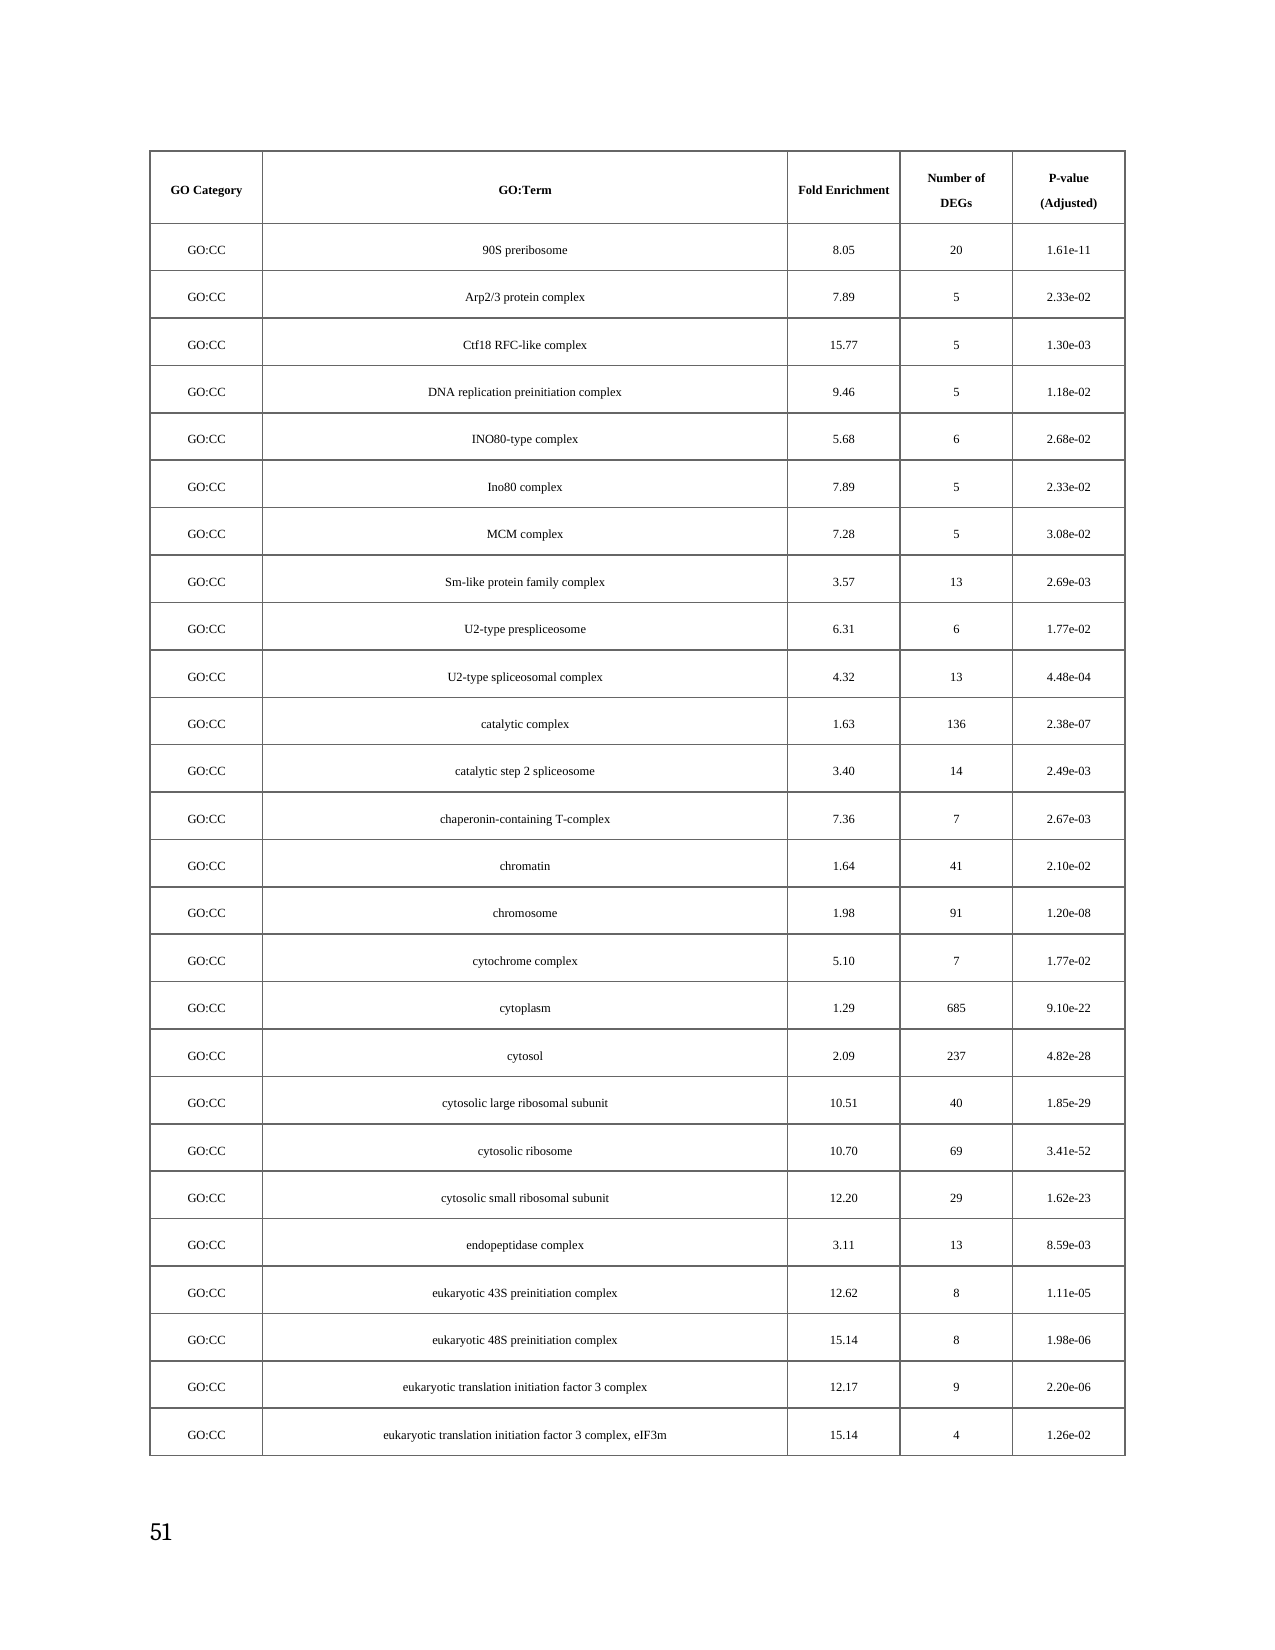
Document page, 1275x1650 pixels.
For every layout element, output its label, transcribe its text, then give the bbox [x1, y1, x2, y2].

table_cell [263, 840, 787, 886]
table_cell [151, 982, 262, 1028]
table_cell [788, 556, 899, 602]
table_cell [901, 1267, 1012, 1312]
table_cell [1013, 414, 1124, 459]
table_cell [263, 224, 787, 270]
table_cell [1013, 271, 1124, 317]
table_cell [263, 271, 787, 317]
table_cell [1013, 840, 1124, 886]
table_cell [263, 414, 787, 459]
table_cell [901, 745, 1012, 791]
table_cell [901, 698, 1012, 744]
table_header GO:Term [263, 152, 787, 222]
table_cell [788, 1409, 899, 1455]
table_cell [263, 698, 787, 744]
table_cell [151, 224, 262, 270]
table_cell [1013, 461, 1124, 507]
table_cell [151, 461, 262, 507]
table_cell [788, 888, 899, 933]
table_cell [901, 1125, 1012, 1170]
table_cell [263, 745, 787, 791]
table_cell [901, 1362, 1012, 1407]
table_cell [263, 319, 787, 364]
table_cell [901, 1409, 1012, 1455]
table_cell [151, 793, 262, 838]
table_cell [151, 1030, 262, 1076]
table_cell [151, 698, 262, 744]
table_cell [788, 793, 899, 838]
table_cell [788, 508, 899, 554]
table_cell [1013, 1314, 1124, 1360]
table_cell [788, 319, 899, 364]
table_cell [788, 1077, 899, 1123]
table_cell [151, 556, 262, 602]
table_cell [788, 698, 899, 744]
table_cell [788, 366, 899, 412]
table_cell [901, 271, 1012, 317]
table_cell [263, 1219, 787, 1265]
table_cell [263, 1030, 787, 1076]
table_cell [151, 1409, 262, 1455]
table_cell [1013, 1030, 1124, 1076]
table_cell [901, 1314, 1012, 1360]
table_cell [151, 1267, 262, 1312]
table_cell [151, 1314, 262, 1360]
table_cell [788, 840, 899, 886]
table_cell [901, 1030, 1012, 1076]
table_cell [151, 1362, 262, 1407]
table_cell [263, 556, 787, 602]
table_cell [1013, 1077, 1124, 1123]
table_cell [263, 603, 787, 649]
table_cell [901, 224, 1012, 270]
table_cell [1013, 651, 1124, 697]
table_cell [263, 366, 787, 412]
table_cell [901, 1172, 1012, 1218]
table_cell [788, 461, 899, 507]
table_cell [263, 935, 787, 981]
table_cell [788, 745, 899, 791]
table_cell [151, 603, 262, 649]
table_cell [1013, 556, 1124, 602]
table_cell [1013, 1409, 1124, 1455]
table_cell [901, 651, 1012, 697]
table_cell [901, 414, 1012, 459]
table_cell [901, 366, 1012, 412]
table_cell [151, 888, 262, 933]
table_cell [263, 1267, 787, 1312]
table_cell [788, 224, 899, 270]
table_header Fold Enrichment [788, 152, 899, 222]
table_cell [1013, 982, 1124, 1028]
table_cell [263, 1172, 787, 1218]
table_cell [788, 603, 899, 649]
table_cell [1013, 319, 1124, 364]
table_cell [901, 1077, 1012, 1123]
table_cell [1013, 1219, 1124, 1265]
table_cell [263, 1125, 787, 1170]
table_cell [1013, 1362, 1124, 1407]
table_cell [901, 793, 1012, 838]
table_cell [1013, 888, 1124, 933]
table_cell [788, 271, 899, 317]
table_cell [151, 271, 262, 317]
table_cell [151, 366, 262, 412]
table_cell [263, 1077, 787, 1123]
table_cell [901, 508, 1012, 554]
table_header GO Category [151, 152, 262, 222]
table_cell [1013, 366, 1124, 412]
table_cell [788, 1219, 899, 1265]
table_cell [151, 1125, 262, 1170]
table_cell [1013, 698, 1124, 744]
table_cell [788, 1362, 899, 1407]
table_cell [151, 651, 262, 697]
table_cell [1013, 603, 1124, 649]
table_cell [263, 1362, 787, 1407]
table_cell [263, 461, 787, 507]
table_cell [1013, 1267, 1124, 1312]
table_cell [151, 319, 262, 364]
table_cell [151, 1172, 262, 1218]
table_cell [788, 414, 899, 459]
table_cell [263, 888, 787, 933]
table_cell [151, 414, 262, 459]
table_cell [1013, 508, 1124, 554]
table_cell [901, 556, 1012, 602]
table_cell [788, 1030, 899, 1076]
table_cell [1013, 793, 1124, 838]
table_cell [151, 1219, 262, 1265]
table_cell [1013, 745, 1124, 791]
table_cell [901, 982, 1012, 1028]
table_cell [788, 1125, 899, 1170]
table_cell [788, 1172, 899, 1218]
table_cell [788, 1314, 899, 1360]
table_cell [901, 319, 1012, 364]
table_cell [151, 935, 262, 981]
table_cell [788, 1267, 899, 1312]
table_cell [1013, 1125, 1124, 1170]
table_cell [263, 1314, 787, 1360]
table_header P-value (Adjusted) [1013, 152, 1124, 222]
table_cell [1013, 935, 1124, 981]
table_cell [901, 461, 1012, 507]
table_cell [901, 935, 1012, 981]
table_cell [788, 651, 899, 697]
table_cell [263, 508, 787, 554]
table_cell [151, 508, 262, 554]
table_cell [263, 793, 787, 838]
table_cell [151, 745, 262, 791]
table_header Number of DEGs [901, 152, 1012, 222]
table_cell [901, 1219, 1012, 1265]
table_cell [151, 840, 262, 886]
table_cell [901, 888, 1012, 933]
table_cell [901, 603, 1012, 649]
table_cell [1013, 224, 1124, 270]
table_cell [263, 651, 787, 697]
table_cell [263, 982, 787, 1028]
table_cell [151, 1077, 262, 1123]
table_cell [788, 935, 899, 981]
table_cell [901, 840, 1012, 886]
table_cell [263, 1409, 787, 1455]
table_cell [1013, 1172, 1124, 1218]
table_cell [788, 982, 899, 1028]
